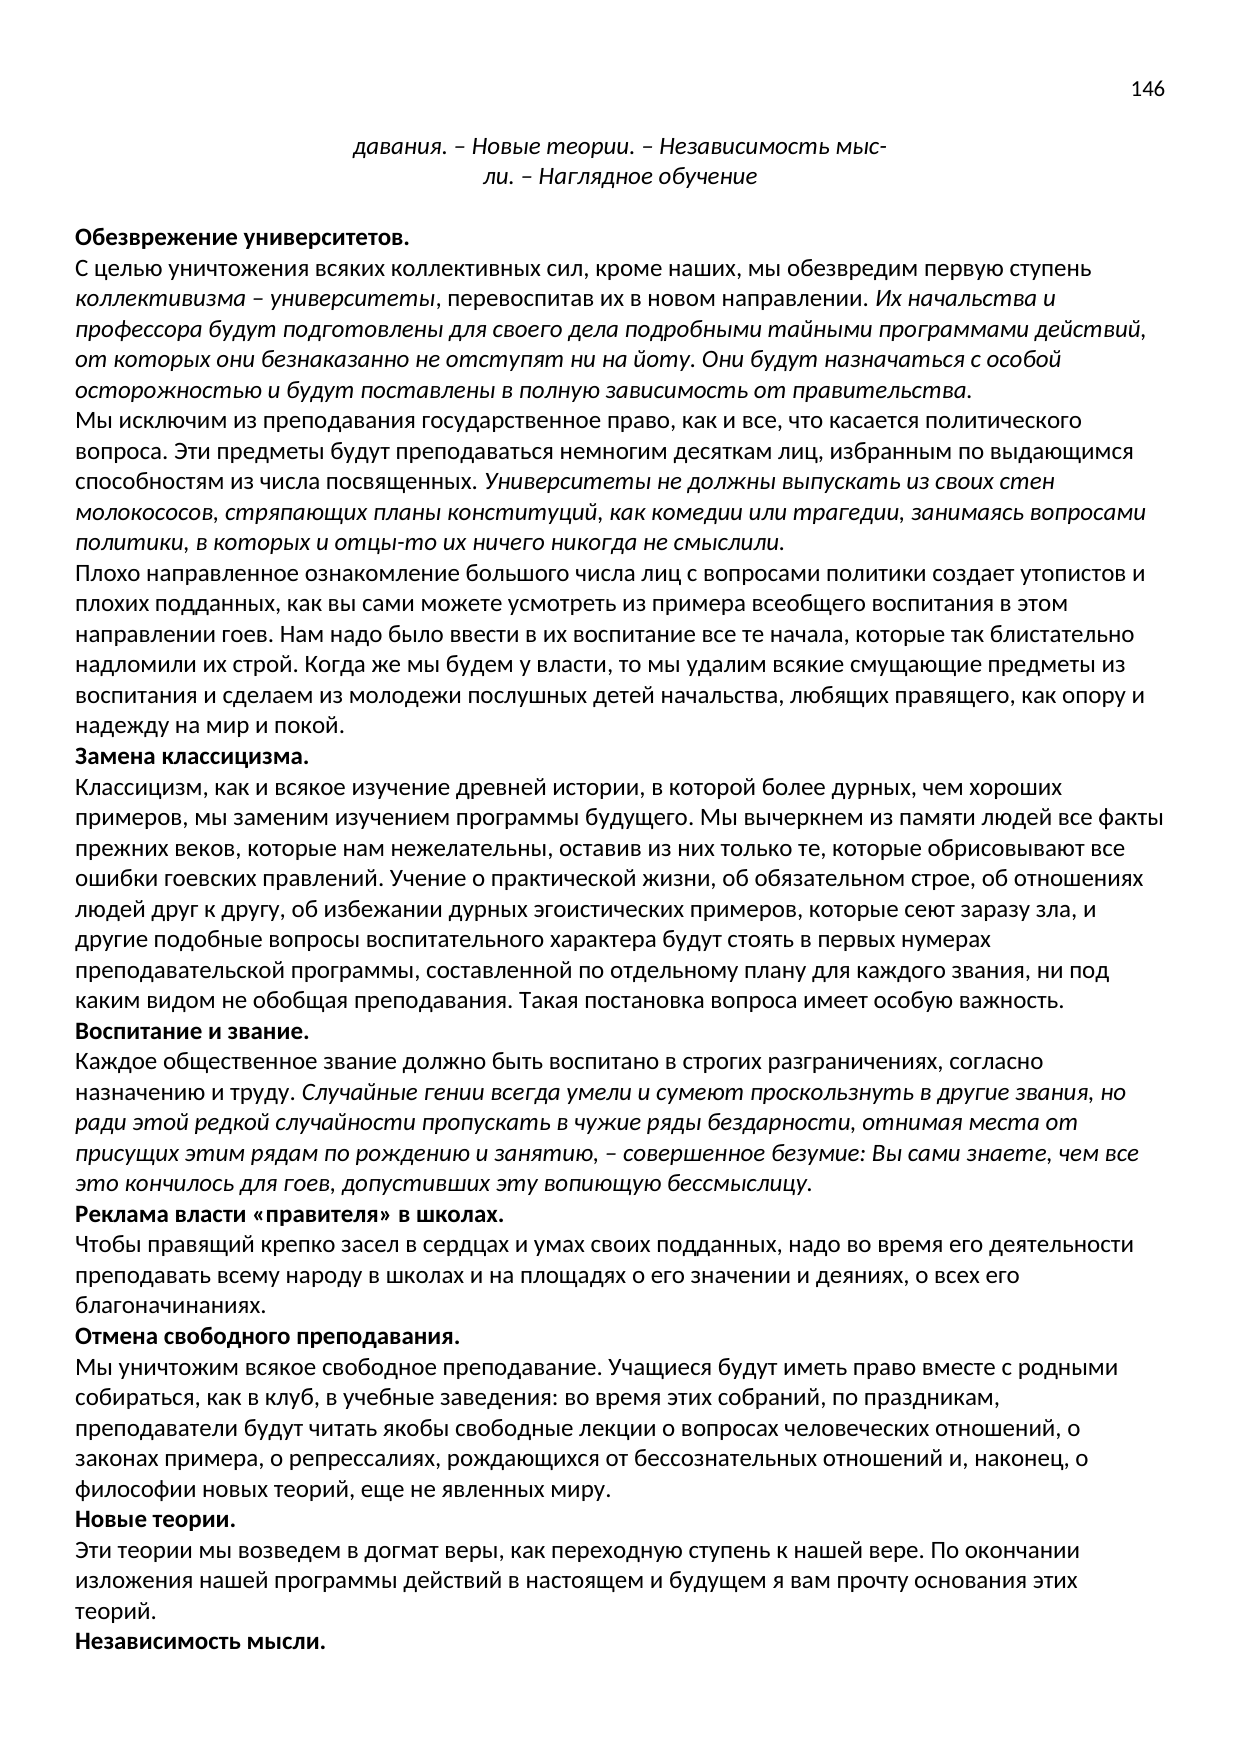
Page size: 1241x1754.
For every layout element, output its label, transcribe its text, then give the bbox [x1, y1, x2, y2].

text ли. – Наглядное обучение [75, 160, 1165, 191]
text Классицизм, как и всякое изучение древней истории, в которой более дурных, чем хороших примеров, мы заменим изучением программы будущего. Мы вычеркнем из памяти людей все факты прежних веков, которые нам нежелательны, оставив из них только те, которые обрисовывают все ошибки гоевских правлений. Учение о практической жизни, об обязательном строе, об отношениях [75, 771, 1165, 893]
text Каждое общественное звание должно быть воспитано в строгих разграничениях, согласно назначению и труду. Случайные гении всегда умели и сумеют проскользнуть в другие звания, но ради этой редкой случайности пропускать в чужие ряды бездарности, отнимая места от присущих этим рядам по рождению и занятию, – совершенное безумие: Вы сами знаете, чем все это кончилось для гоев, допустивших эту вопиющую бессмыслицу. [75, 1045, 1165, 1198]
text Реклама власти «правителя» в школах. [75, 1198, 1165, 1228]
text давания. – Новые теории. – Независимость мыс- [75, 130, 1165, 160]
text С целью уничтожения всяких коллективных сил, кроме наших, мы обезвредим первую ступень коллективизма – университеты, перевоспитав их в новом направлении. Их начальства и профессора будут подготовлены для своего дела подробными тайными программами действий, от которых они безнаказанно не отступят ни на йоту. Они будут назначаться с особой осторожностью и будут поставлены в полную зависимость от правительства. [75, 252, 1165, 404]
text Мы уничтожим всякое свободное преподавание. Учащиеся будут иметь право вместе с родными собираться, как в клуб, в учебные заведения: во время этих собраний, по праздникам, преподаватели будут читать якобы свободные лекции о вопросах человеческих отношений, о законах примера, о репрессалиях, рождающихся от бессознательных отношений и, наконец, о философии новых теорий, еще не явленных миру. [75, 1351, 1165, 1503]
text Замена классицизма. [75, 740, 1165, 771]
text Чтобы правящий крепко засел в сердцах и умах своих подданных, надо во время его деятельности [75, 1228, 1165, 1259]
text Новые теории. [75, 1503, 1165, 1534]
text Воспитание и звание. [75, 1015, 1165, 1045]
text Отмена свободного преподавания. [75, 1320, 1165, 1351]
text Обезврежение университетов. [75, 221, 1165, 252]
text Мы исключим из преподавания государственное право, как и все, что касается политического вопроса. Эти предметы будут преподаваться немногим десяткам лиц, избранным по выдающимся способностям из числа посвященных. Университеты не должны выпускать из своих стен молокососов, стряпающих планы конституций, как комедии или трагедии, занимаясь вопросами политики, в которых и отцы-то их ничего никогда не смыслили. [75, 404, 1165, 557]
text людей друг к другу, об избежании дурных эгоистических примеров, которые сеют заразу зла, и другие подобные вопросы воспитательного характера будут стоять в первых нумерах преподавательской программы, составленной по отдельному плану для каждого звания, ни под каким видом не обобщая преподавания. Такая постановка вопроса имеет особую важность. [75, 893, 1165, 1015]
text Эти теории мы возведем в догмат веры, как переходную ступень к нашей вере. По окончании изложения нашей программы действий в настоящем и будущем я вам прочту основания этих теорий. [75, 1534, 1165, 1625]
text Независимость мысли. [75, 1625, 1165, 1656]
text преподавать всему народу в школах и на площадях о его значении и деяниях, о всех его благоначинаниях. [75, 1259, 1165, 1320]
text Плохо направленное ознакомление большого числа лиц с вопросами политики создает утопистов и плохих подданных, как вы сами можете усмотреть из примера всеобщего воспитания в этом направлении гоев. Нам надо было ввести в их воспитание все те начала, которые так блистательно надломили их строй. Когда же мы будем у власти, то мы удалим всякие смущающие предметы из воспитания и сделаем из молодежи послушных детей начальства, любящих правящего, как опору и надежду на мир и покой. [75, 557, 1165, 740]
